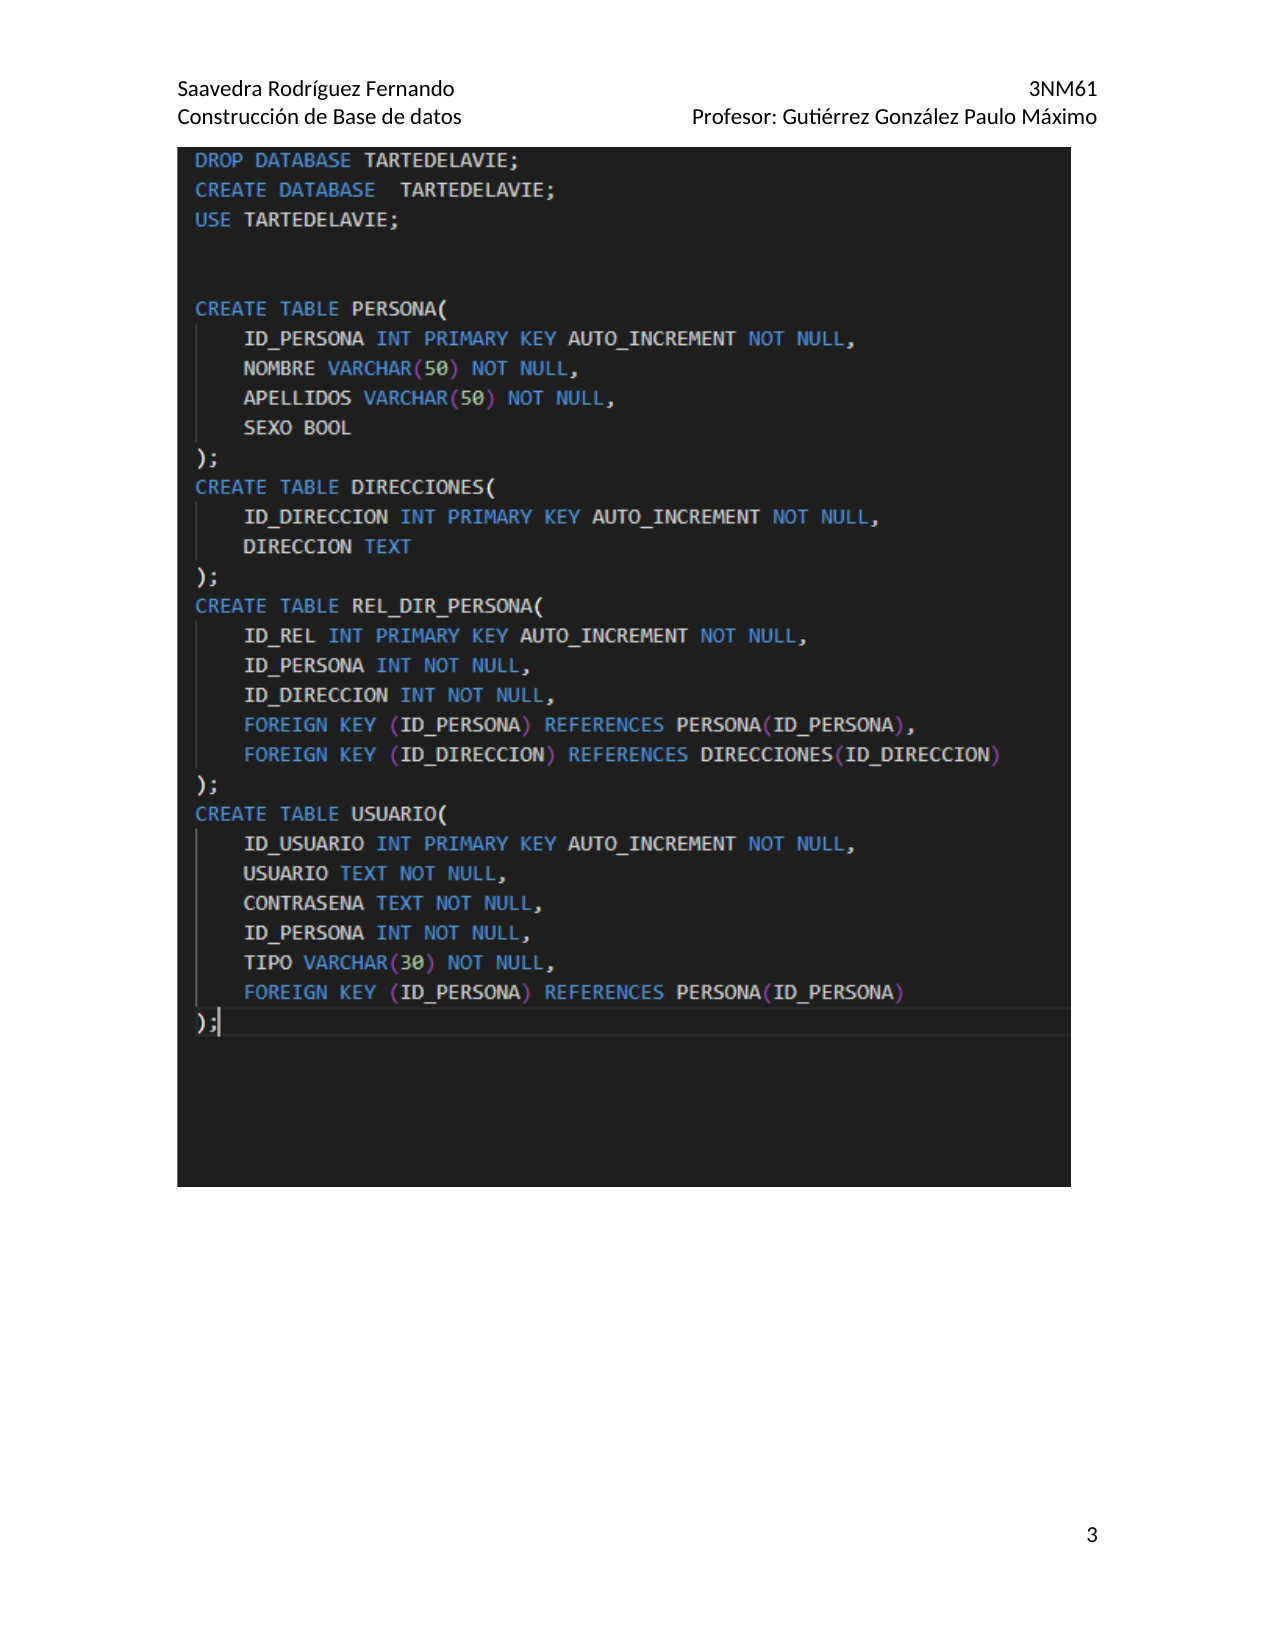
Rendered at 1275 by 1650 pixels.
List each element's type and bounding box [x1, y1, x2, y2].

picture [177, 147, 1071, 1187]
